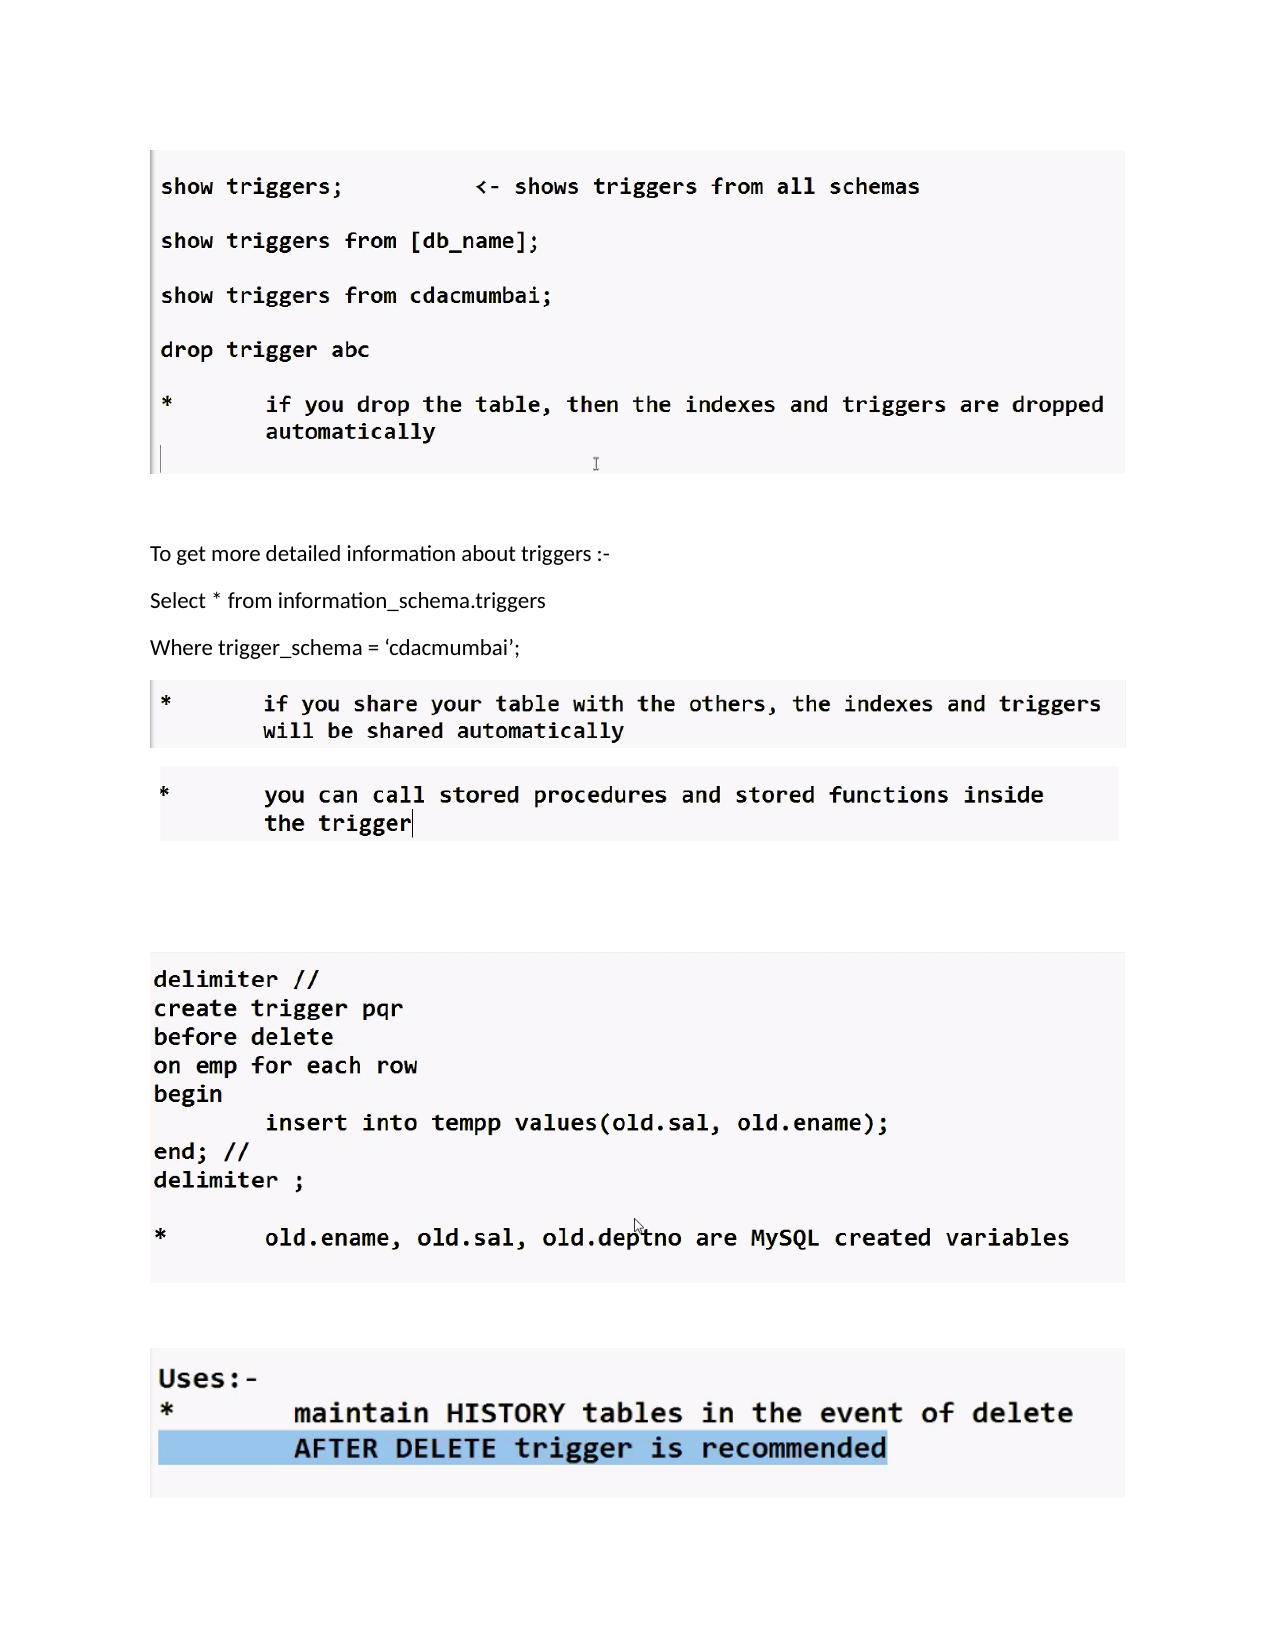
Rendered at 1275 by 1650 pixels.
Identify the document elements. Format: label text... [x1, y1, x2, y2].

picture [160, 766, 1119, 841]
text Select * from information_schema.triggers [150, 586, 1125, 614]
picture [150, 952, 1125, 1283]
text To get more detailed information about triggers :- [150, 539, 1125, 567]
picture [150, 150, 1125, 474]
picture [150, 1348, 1125, 1498]
picture [150, 680, 1125, 748]
text Where trigger_schema = ‘cdacmumbai’; [150, 633, 1125, 661]
